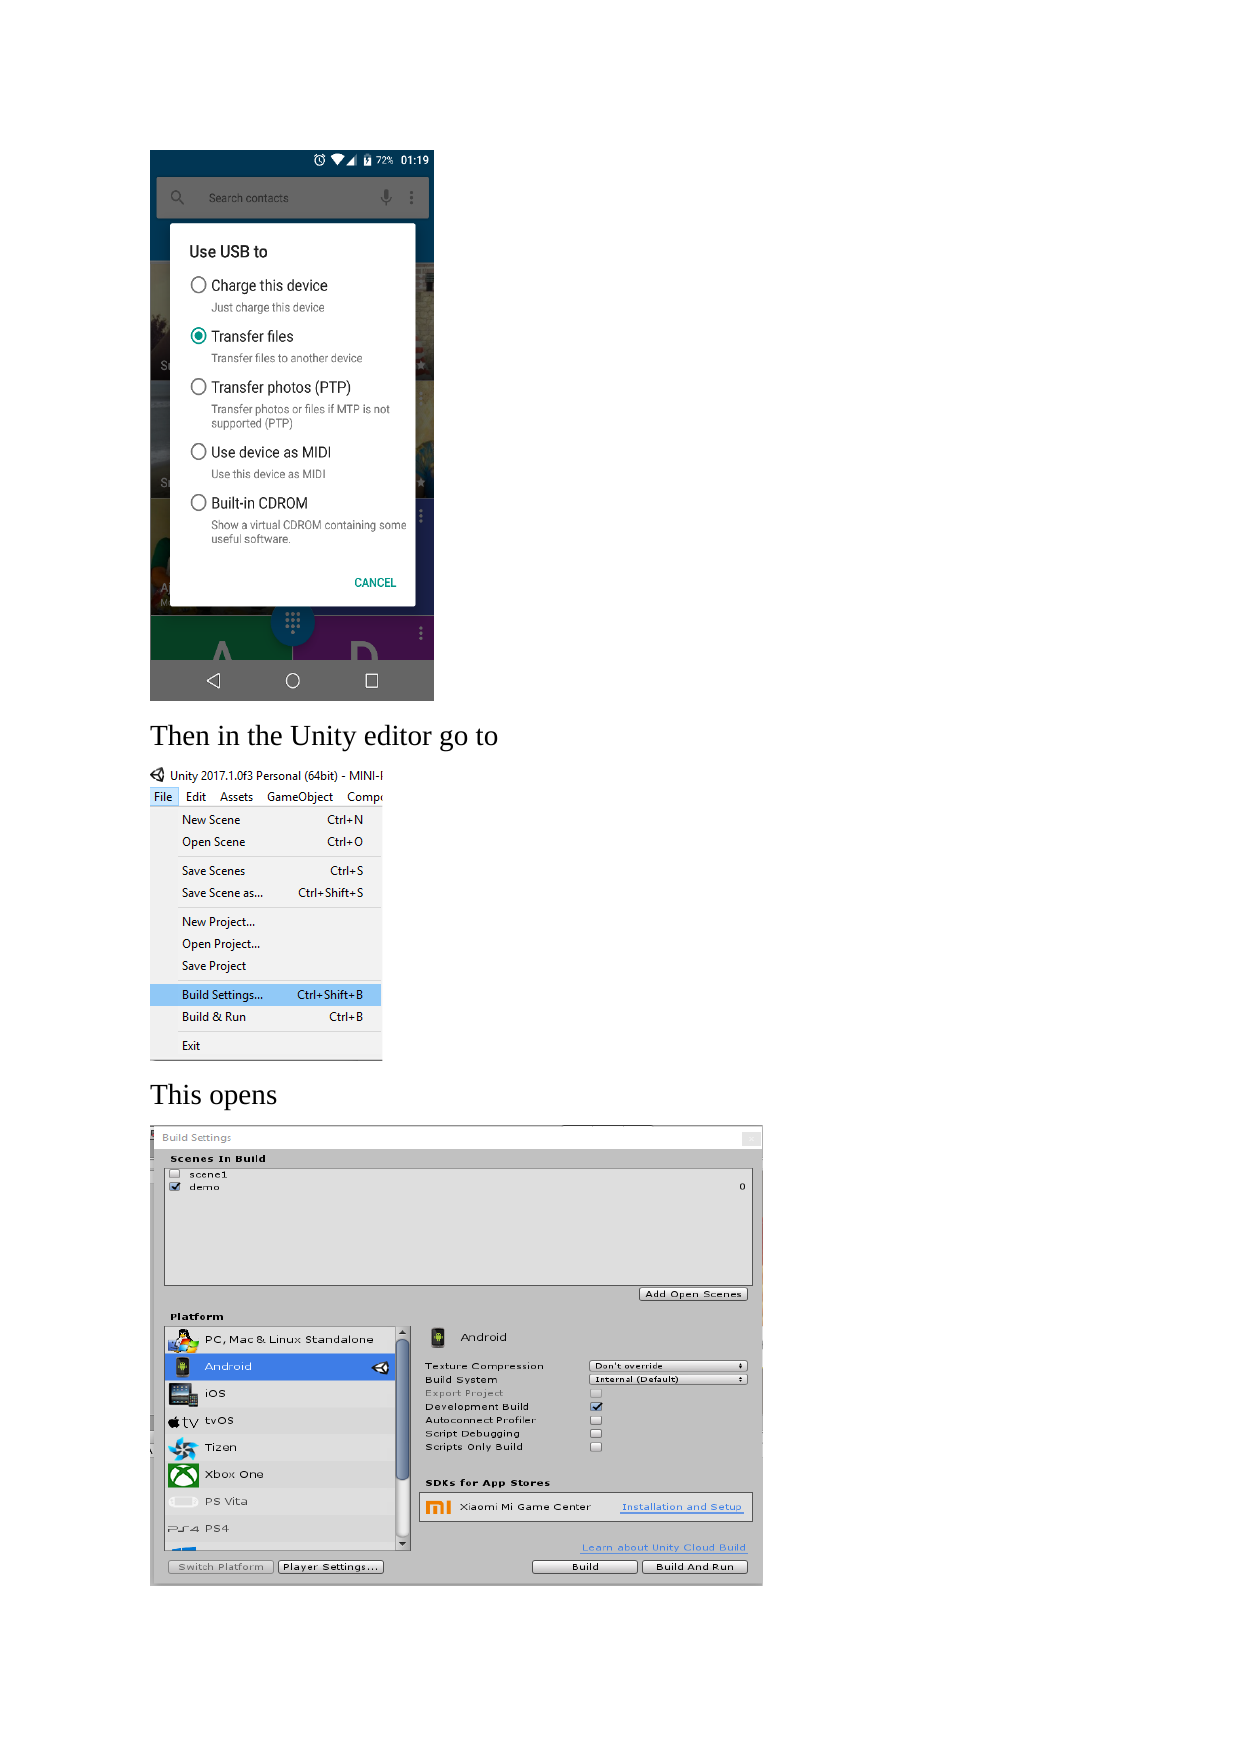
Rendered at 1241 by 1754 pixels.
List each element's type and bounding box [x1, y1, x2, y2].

text [150, 150, 1090, 1585]
picture [150, 150, 434, 701]
picture [150, 1125, 763, 1586]
picture [150, 765, 383, 1061]
